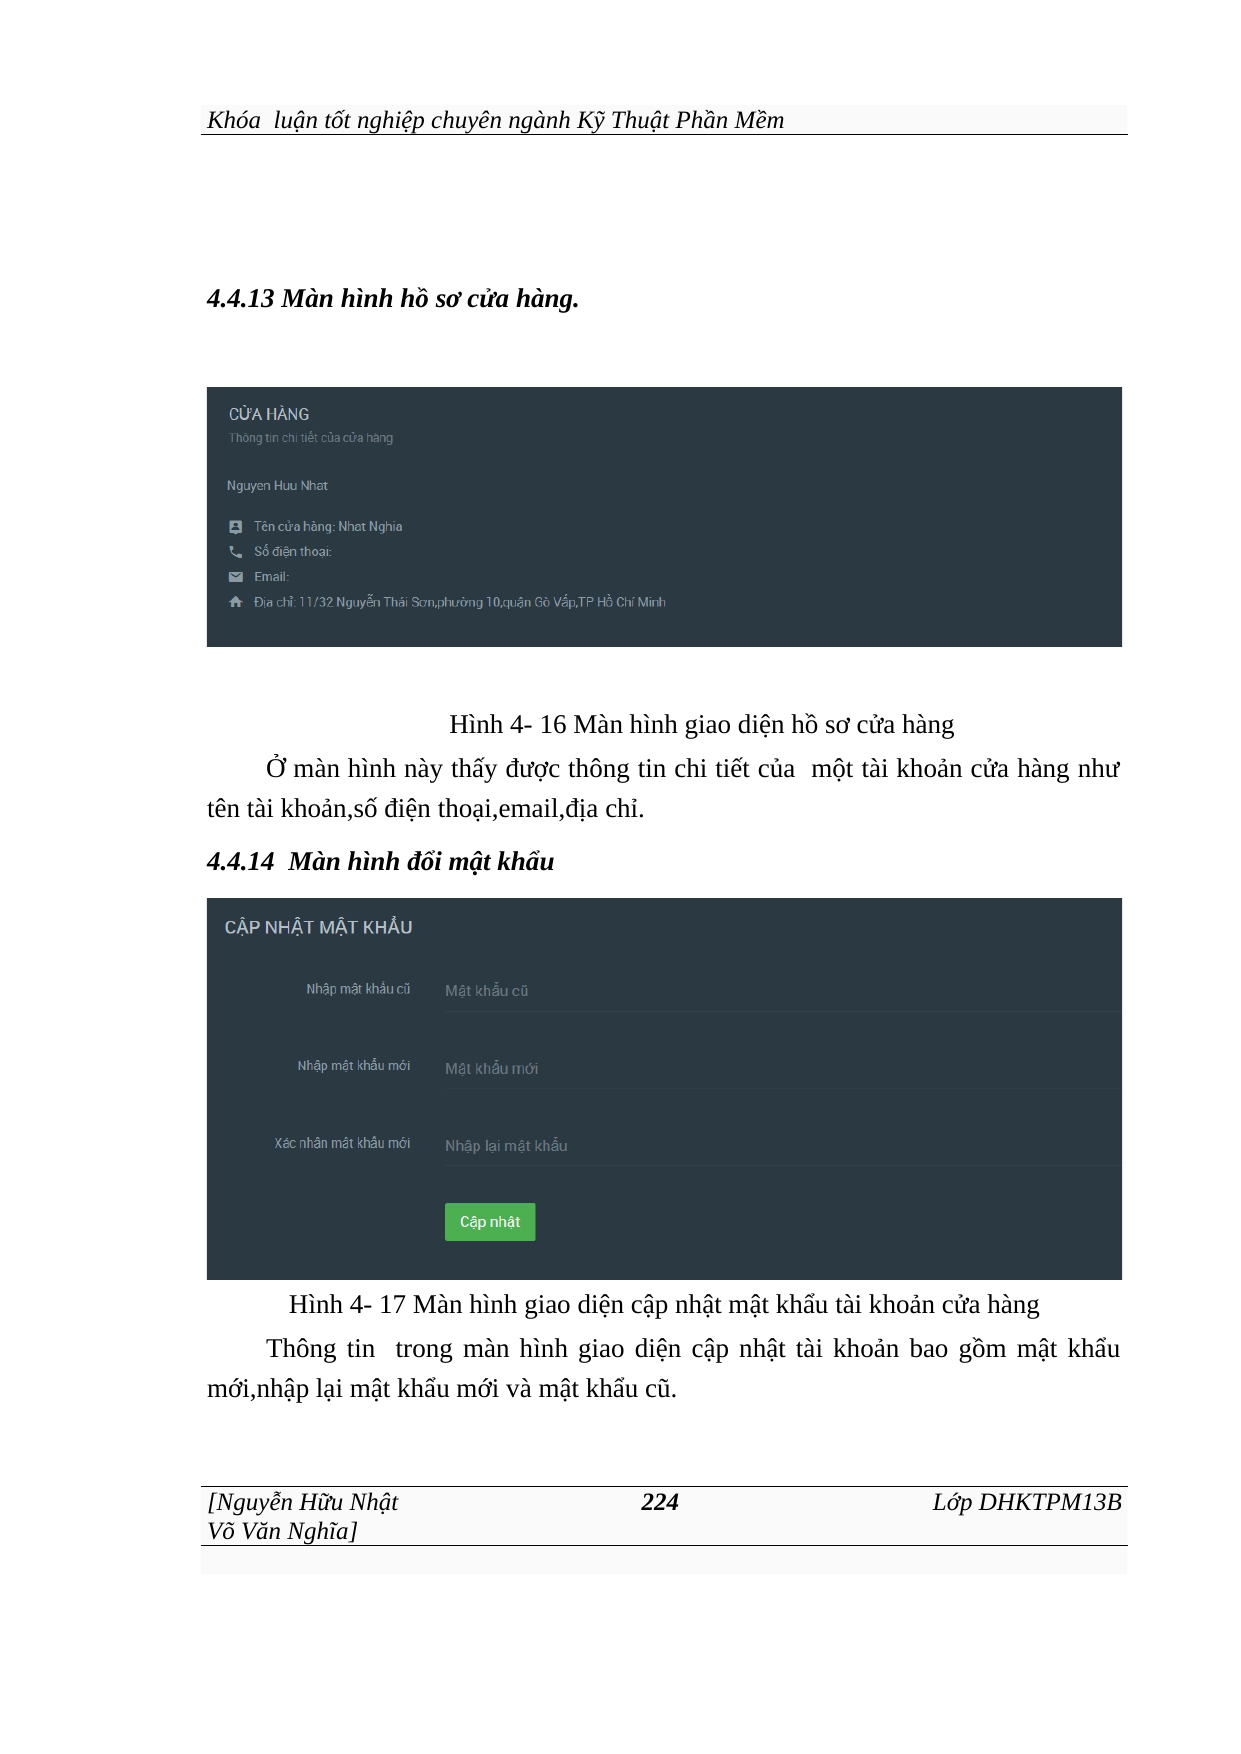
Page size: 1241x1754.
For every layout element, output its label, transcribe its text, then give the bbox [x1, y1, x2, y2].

picture [206, 387, 1123, 647]
picture [206, 898, 1123, 1280]
subtitle Màn hình đổi mật khẩu [207, 845, 1122, 876]
subtitle Màn hình hồ sơ cửa hàng. [207, 282, 1122, 313]
text Hình 4- 17 Màn hình giao diện cập nhật mật khẩu tài khoản cửa hàng [207, 1288, 1122, 1319]
text Ở màn hình này thấy được thông tin chi tiết của một tài khoản cửa hàng như tên tài khoản,số điện thoại,email,địa chỉ. [207, 752, 1122, 823]
text Hình 4- 16 Màn hình giao diện hồ sơ cửa hàng [207, 708, 1122, 739]
text Thông tin trong màn hình giao diện cập nhật tài khoản bao gồm mật khẩu mới,nhập lại mật khẩu mới và mật khẩu cũ. [207, 1332, 1122, 1404]
